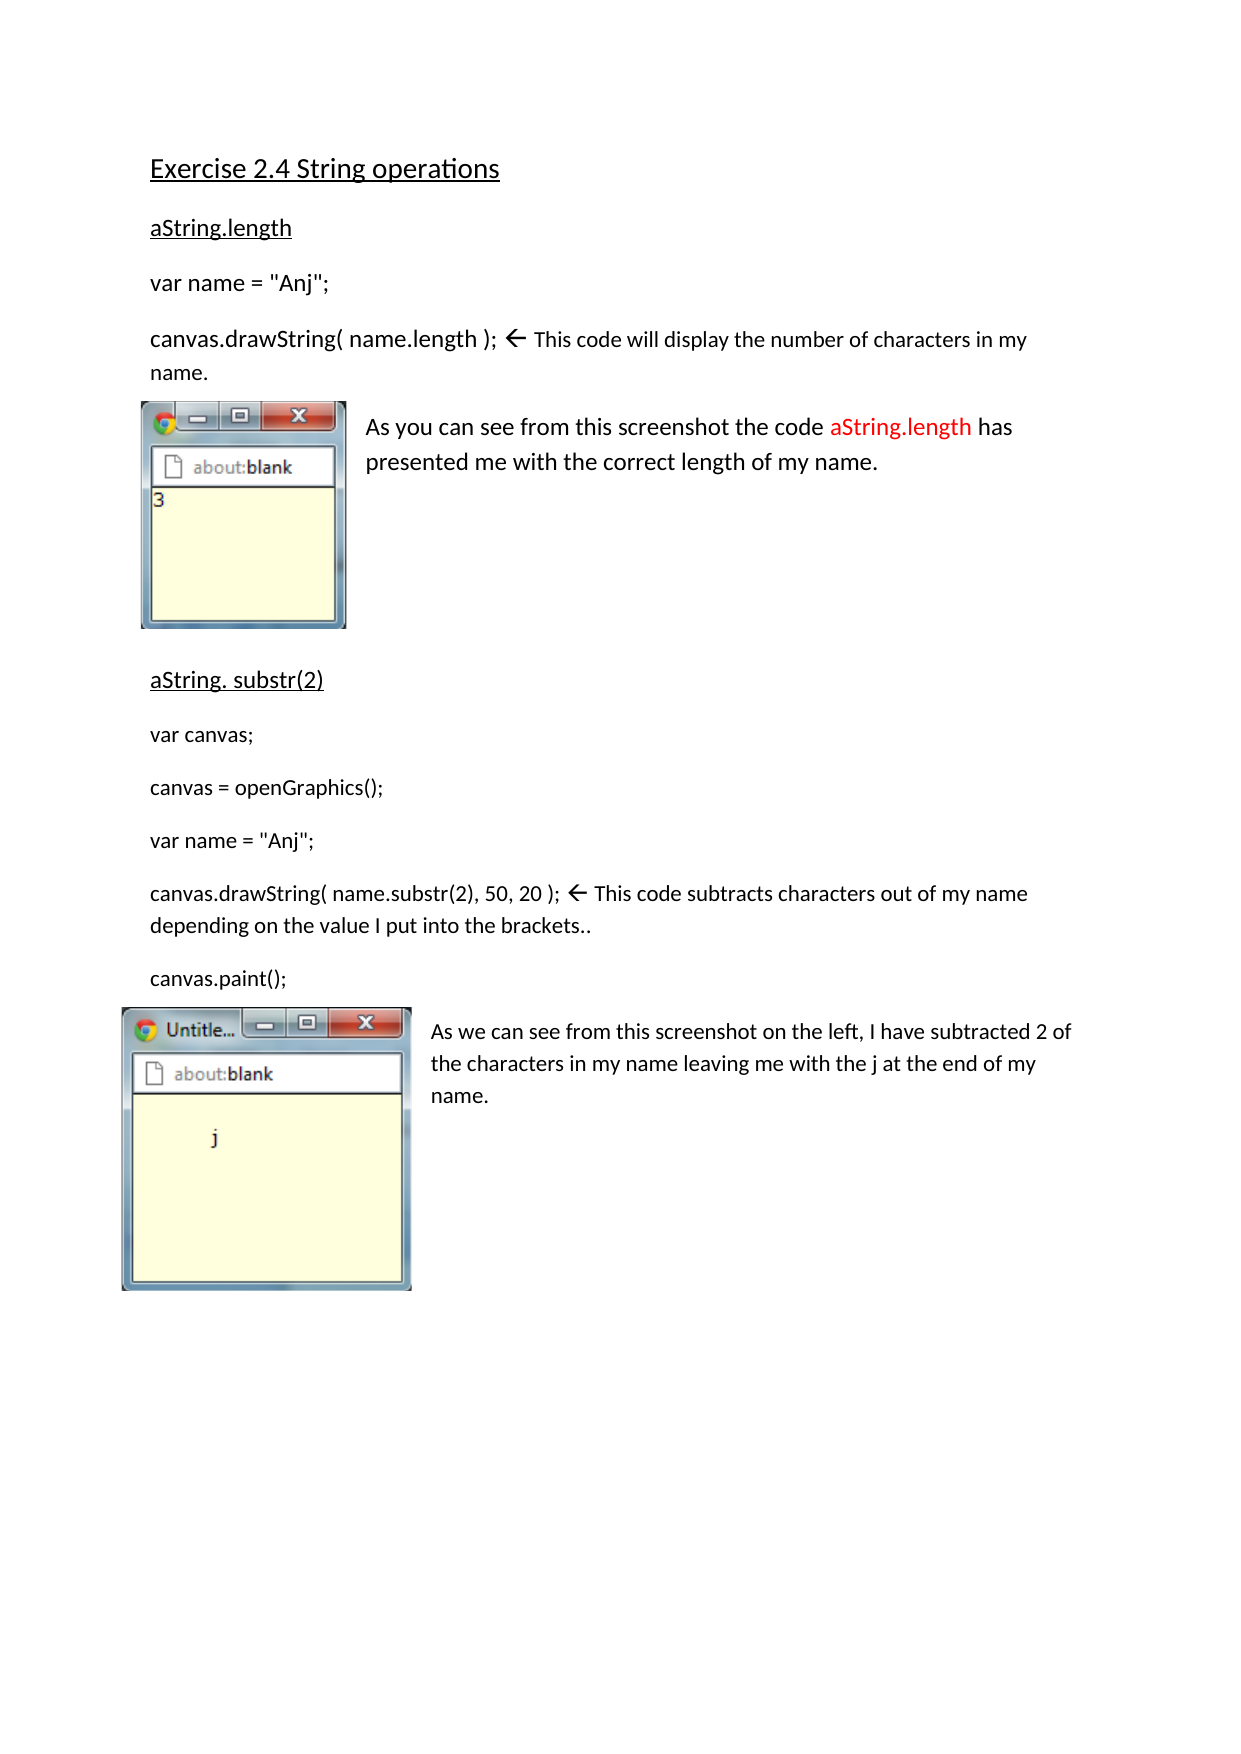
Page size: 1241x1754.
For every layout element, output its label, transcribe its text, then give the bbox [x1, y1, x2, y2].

text aString.length [150, 212, 1090, 242]
picture [121, 1007, 412, 1291]
text canvas.paint(); [150, 964, 1090, 992]
text var name = "Anj"; [150, 826, 1090, 854]
picture [140, 401, 347, 629]
text canvas = openGraphics(); [150, 773, 1090, 801]
text aString. substr(2) [150, 664, 1090, 694]
text var name = "Anj"; [150, 268, 1090, 298]
text canvas.drawString( name.length ); This code will display the number of characters in my name. [150, 323, 1090, 386]
text canvas.drawString( name.substr(2), 50, 20 ); This code subtracts characters out of my name depending on the value I put into the brackets.. [150, 879, 1090, 939]
text Exercise 2.4 String operations [150, 150, 1090, 186]
text As we can see from this screenshot on the left, I have subtracted 2 of the characters in my name leaving me with the j at the end of my name. [412, 1017, 1090, 1109]
text var canvas; [150, 720, 1090, 748]
text As you can see from this screenshot the code aString.length has presented me with the correct length of my name. [347, 411, 1090, 477]
